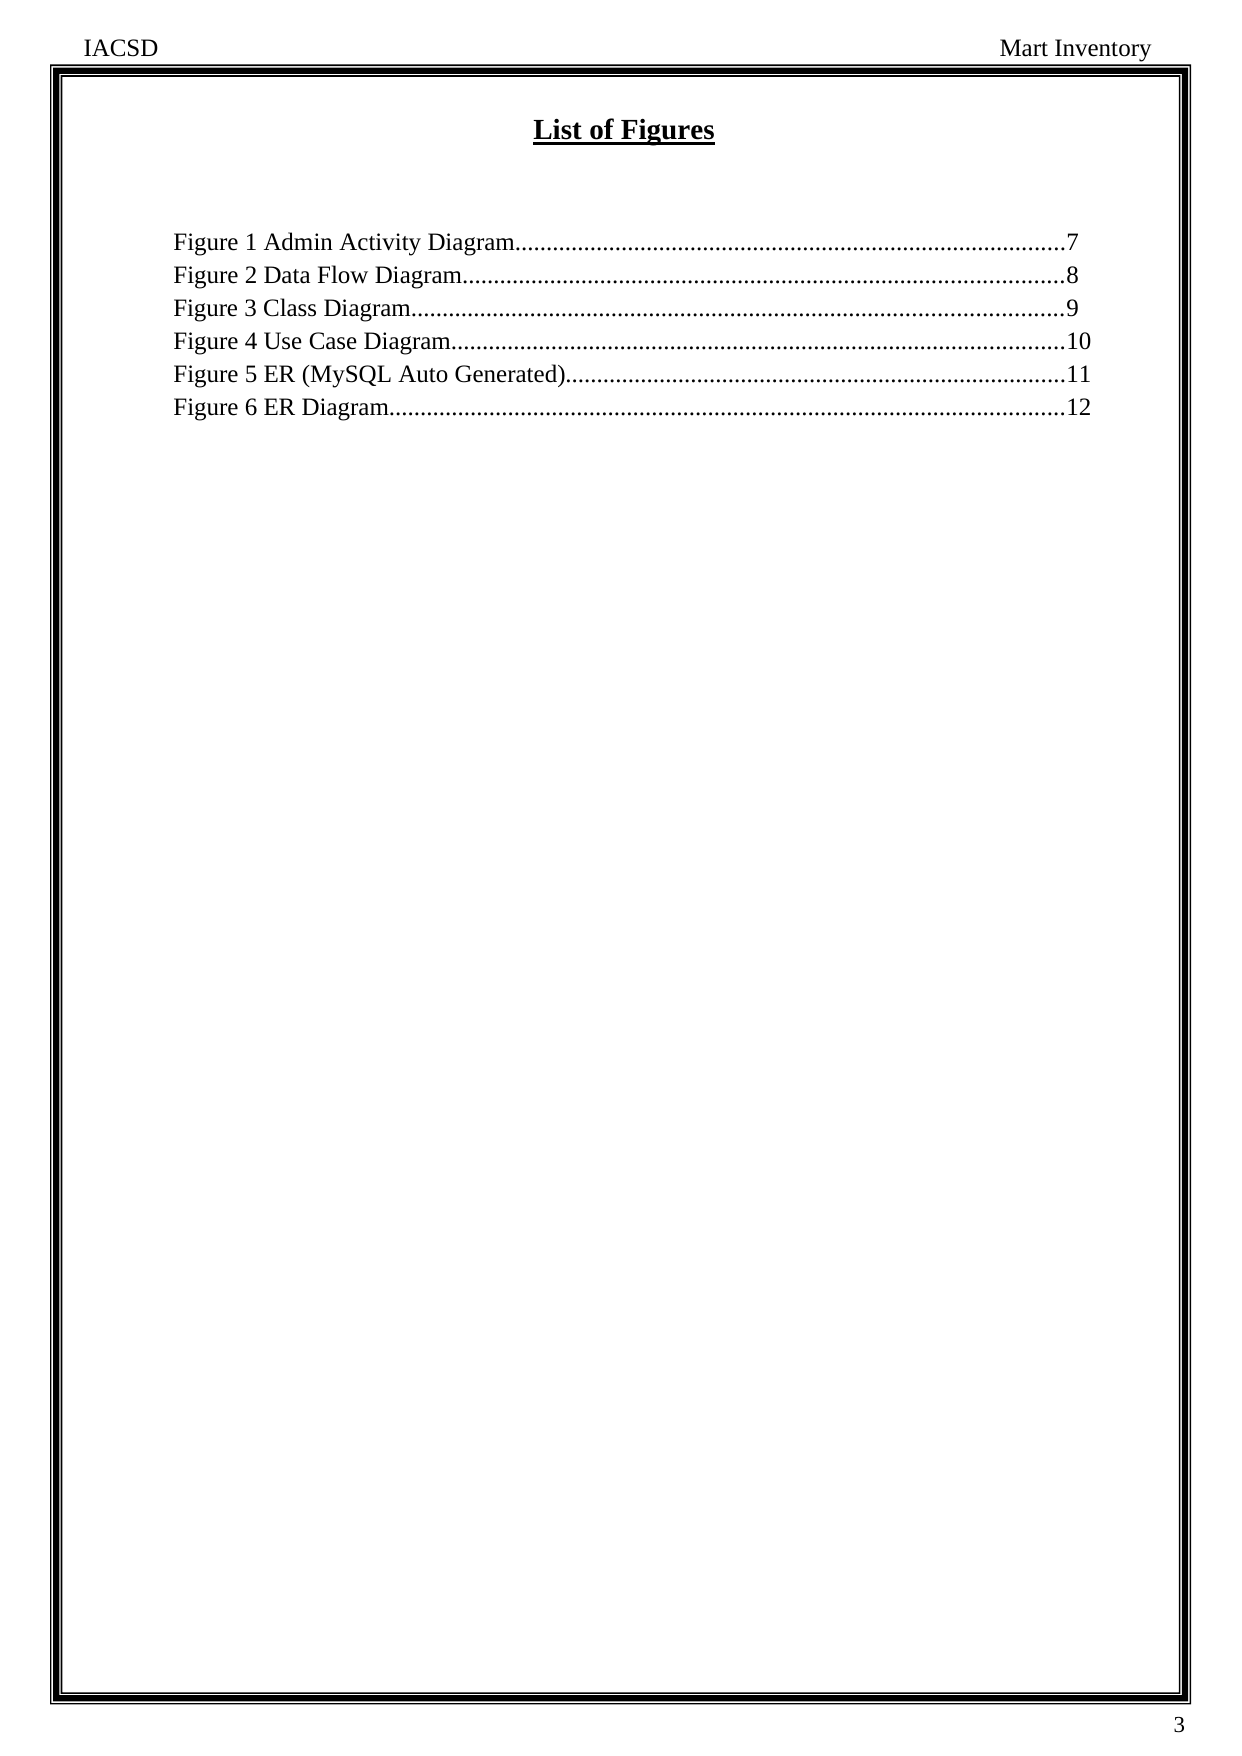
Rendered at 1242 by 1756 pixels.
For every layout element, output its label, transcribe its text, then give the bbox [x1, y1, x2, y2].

text List of Figures [366, 112, 882, 146]
text Figure 1 Admin Activity Diagram 7 [173, 227, 1142, 256]
text Figure 4 Use Case Diagram 10 [173, 326, 1142, 355]
text Figure 6 ER Diagram 12 [173, 392, 1142, 421]
text Figure 3 Class Diagram 9 [173, 293, 1142, 322]
text Figure 2 Data Flow Diagram 8 [173, 260, 1142, 289]
text Figure 5 ER (MySQL Auto Generated) 11 [173, 359, 1142, 388]
